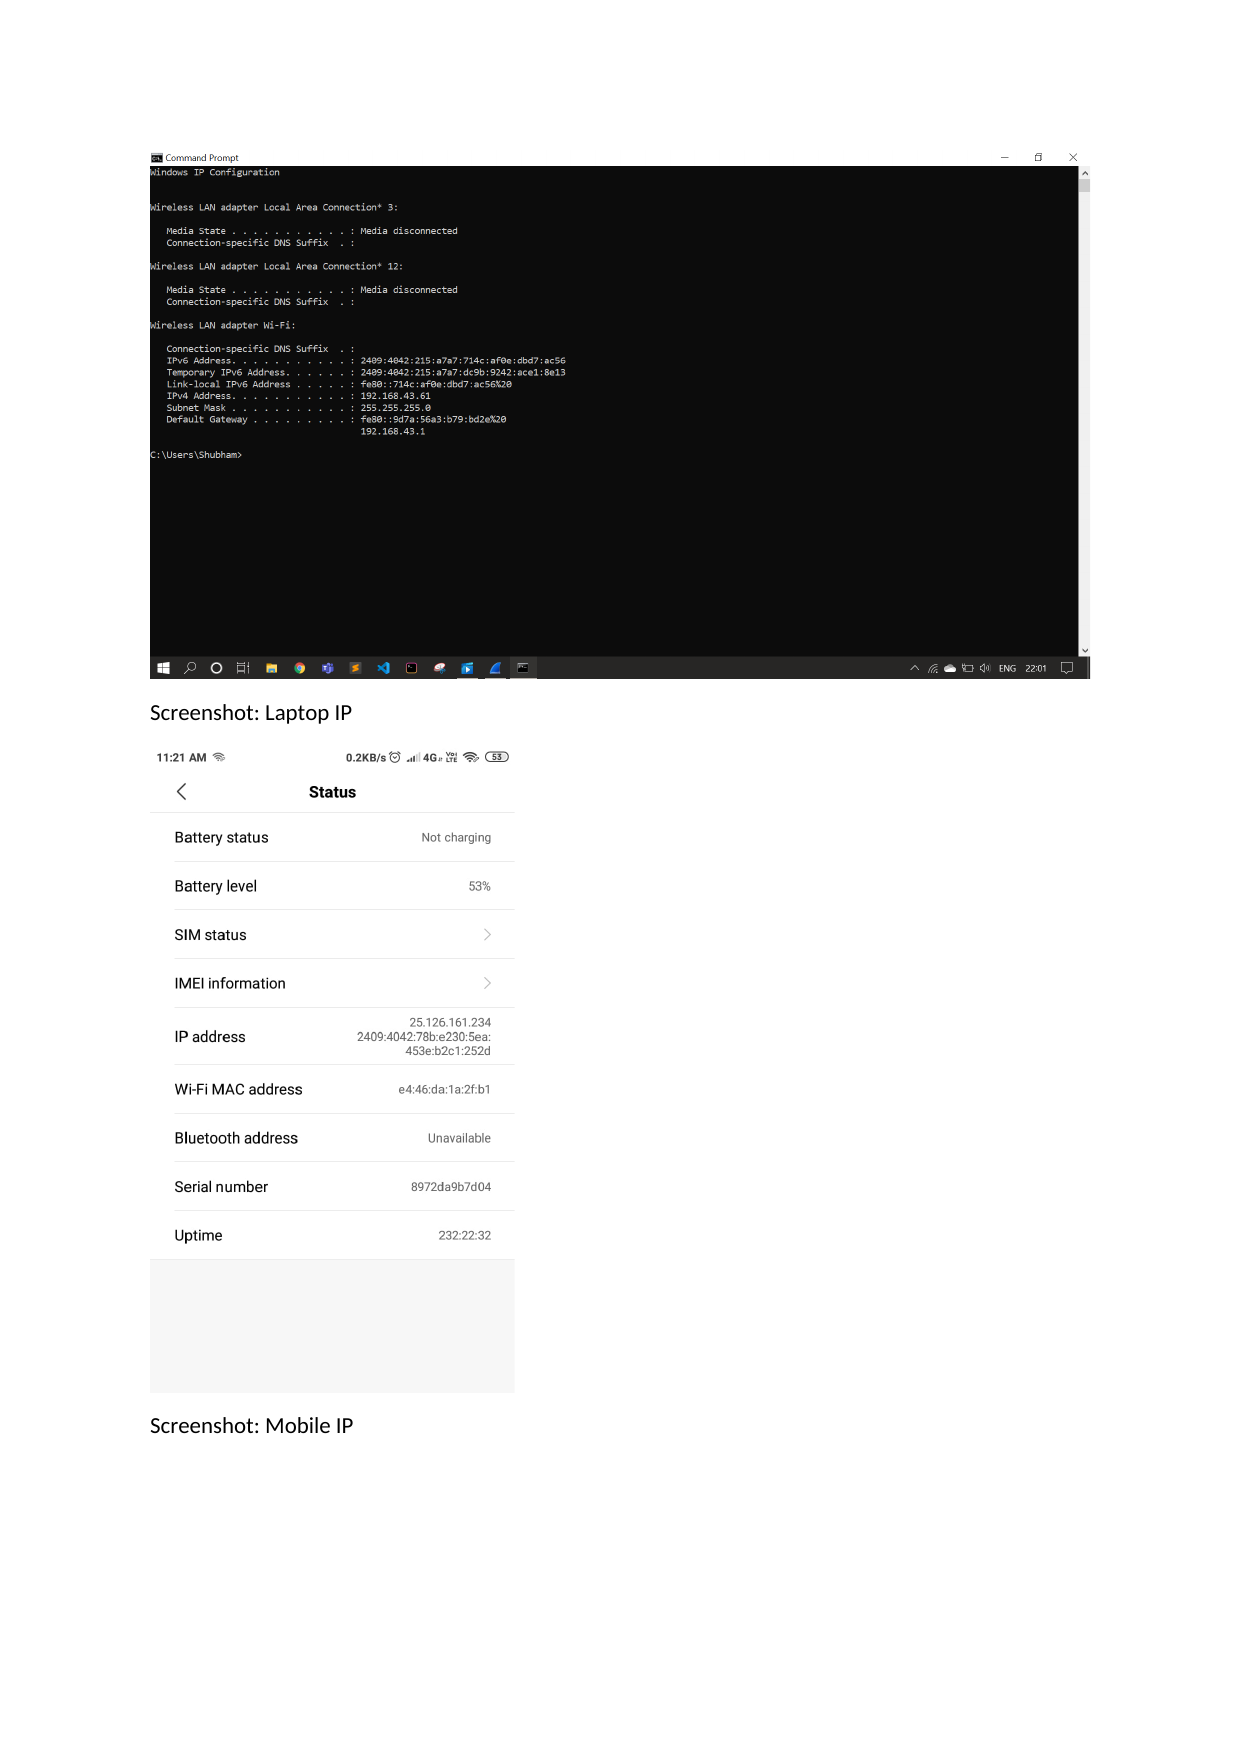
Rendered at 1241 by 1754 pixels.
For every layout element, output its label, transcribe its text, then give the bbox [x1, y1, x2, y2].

picture [150, 744, 515, 1393]
text Screenshot: Laptop IP [150, 698, 1090, 726]
picture [150, 150, 1091, 679]
text Screenshot: Mobile IP [150, 1412, 1090, 1440]
